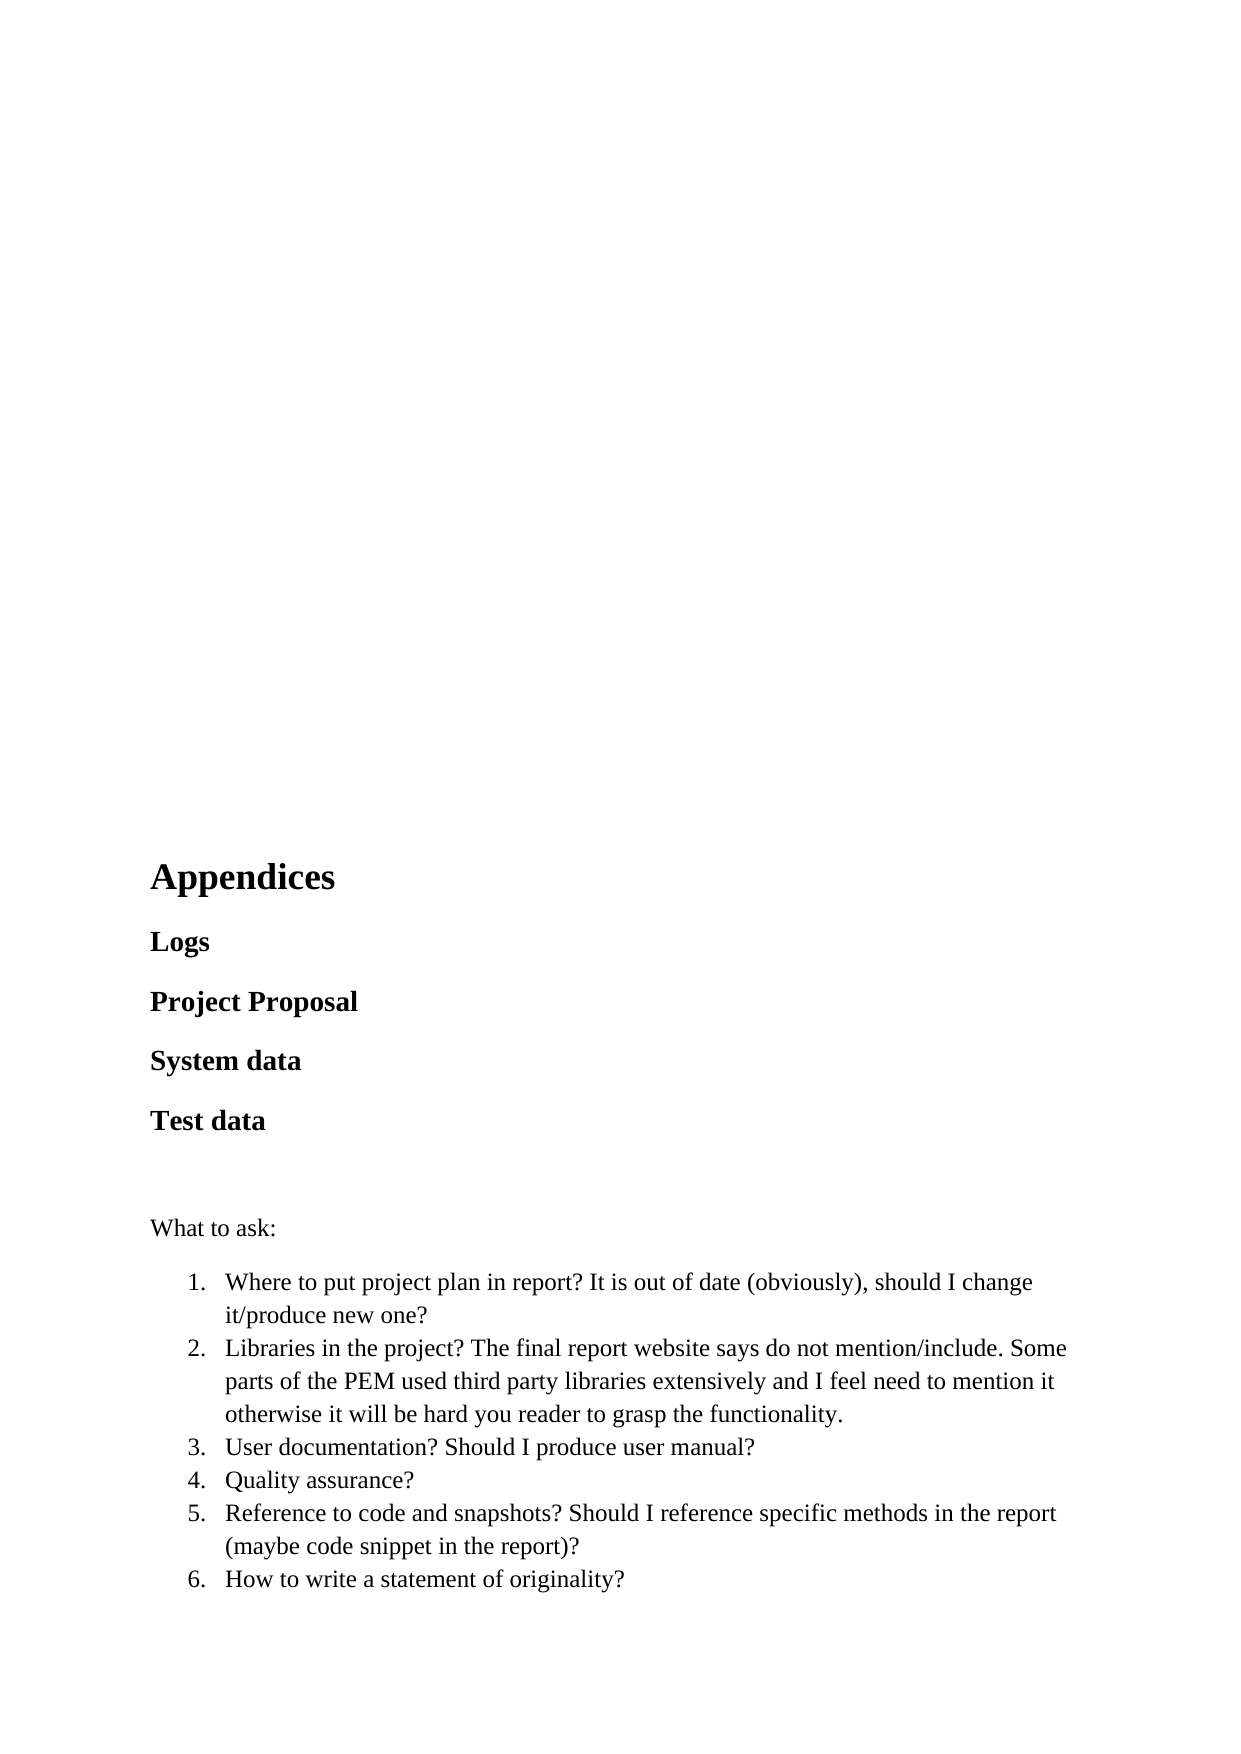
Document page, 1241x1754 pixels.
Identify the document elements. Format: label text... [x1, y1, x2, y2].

list User documentation? Should I produce user manual? [187, 1432, 1090, 1461]
list Where to put project plan in report? It is out of date (obviously), should I change it/produce new one? [187, 1267, 1090, 1329]
text System data [150, 1043, 1090, 1077]
text What to ask: [150, 1213, 1090, 1242]
text Appendices [150, 854, 1090, 897]
text Test data [150, 1103, 1090, 1136]
text Project Proposal [150, 984, 1090, 1017]
list How to write a statement of originality? [187, 1564, 1090, 1593]
list Libraries in the project? The final report website says do not mention/include. Some parts of the PEM used third party libraries extensively and I feel need to mention it otherwise it will be hard you reader to grasp the functionality. [187, 1333, 1090, 1428]
list Reference to code and snapshots? Should I reference specific methods in the report (maybe code snippet in the report)? [187, 1498, 1090, 1560]
text Logs [150, 924, 1090, 958]
list Quality assurance? [187, 1465, 1090, 1494]
